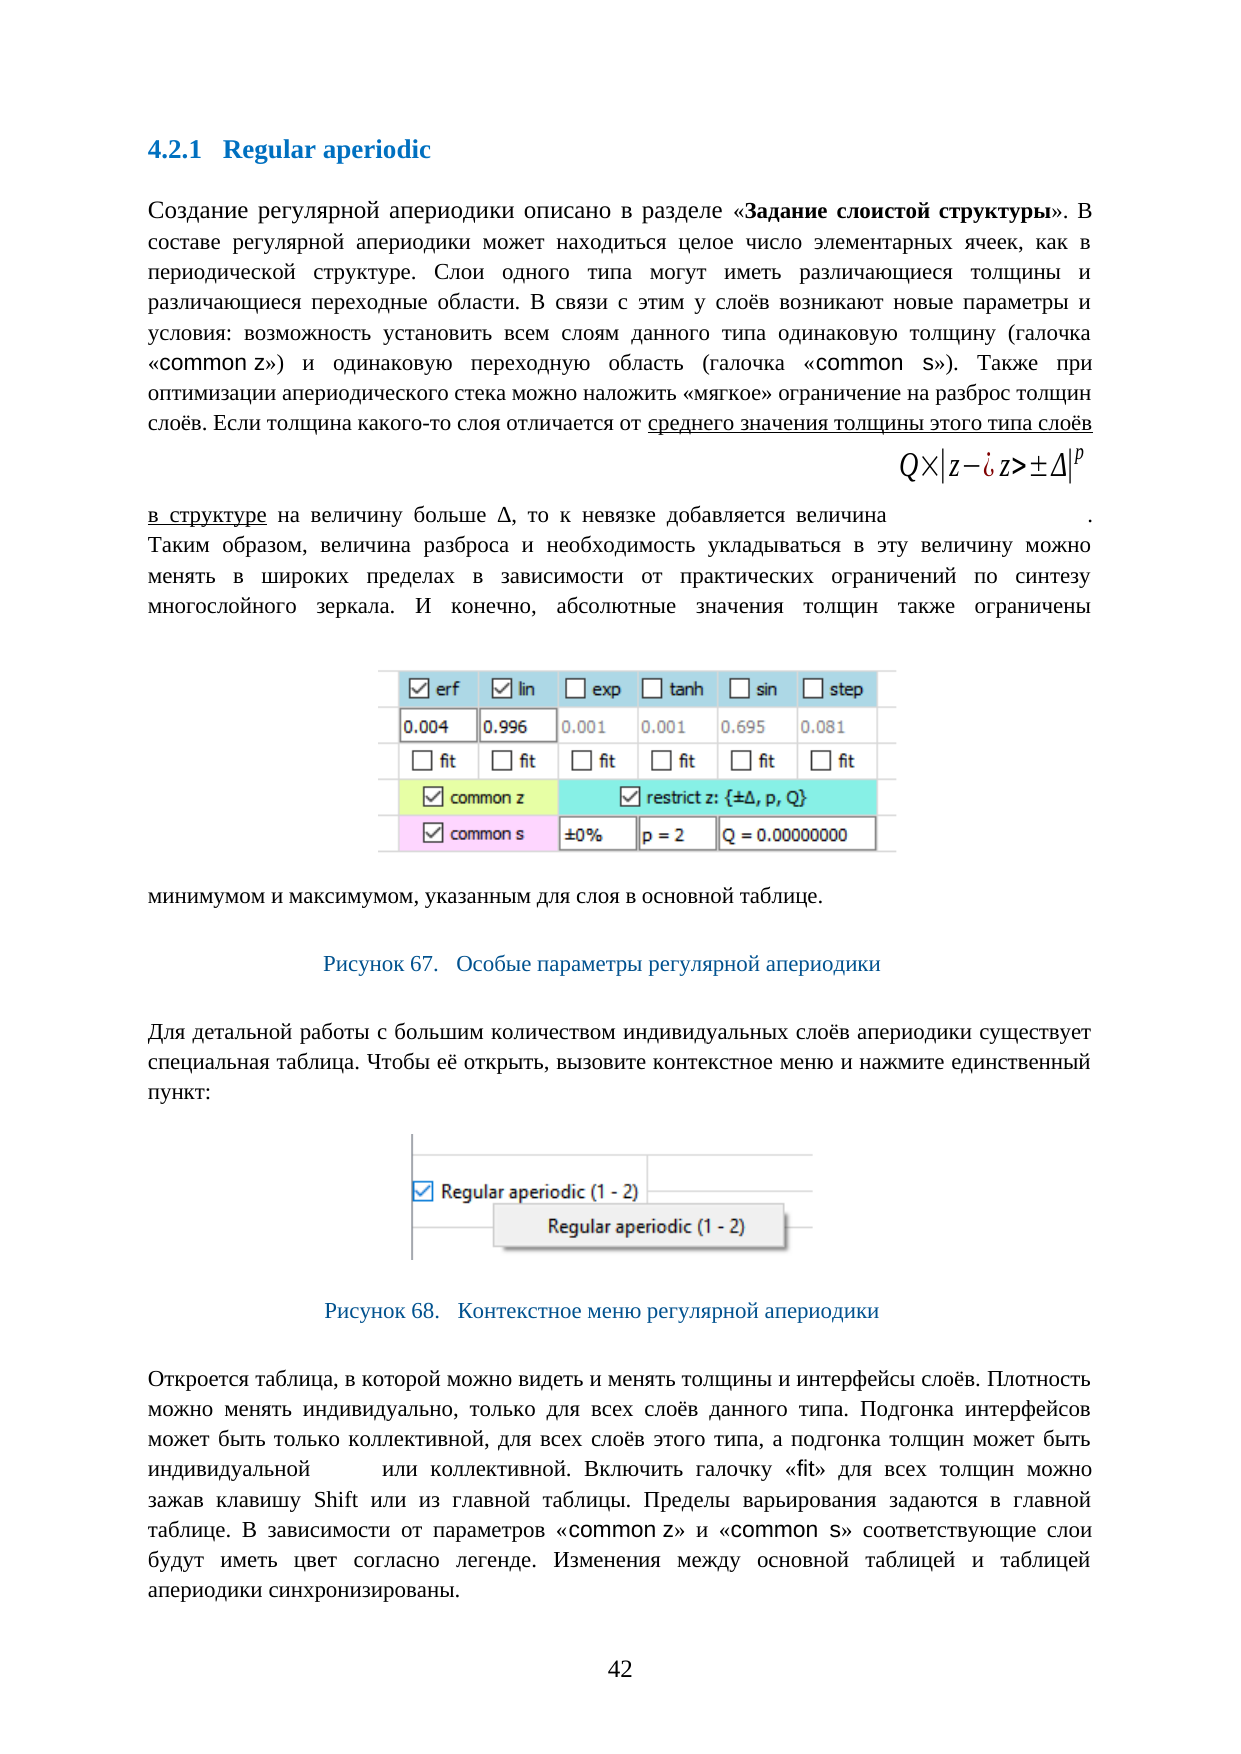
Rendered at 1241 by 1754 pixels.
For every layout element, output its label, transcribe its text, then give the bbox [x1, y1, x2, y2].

text Откроется таблица, в которой можно видеть и менять толщины и интерфейсы слоёв. Плотность можно менять индивидуально, только для всех слоёв данного типа. Подгонка интерфейсов может быть только коллективной, для всех слоёв этого типа, а подгонка толщин может быть индивидуальной или коллективной. Включить галочку «fit» для всех толщин можно зажав клавишу Shift или из главной таблицы. Пределы варьирования задаются в главной таблице. В зависимости от параметров «common z» и «common s» соответствующие слои будут иметь цвет согласно легенде. Изменения между основной таблицей и таблицей апериодики синхронизированы. [148, 1365, 1093, 1603]
subtitle Regular aperiodic [148, 133, 1093, 164]
picture [378, 658, 897, 865]
list Особые параметры регулярной апериодики [178, 950, 1093, 976]
picture [411, 1134, 813, 1260]
text Создание регулярной апериодики описано в разделе «Задание слоистой структуры». В составе регулярной апериодики может находиться целое число элементарных ячеек, как в периодической структуре. Слои одного типа могут иметь различающиеся толщины и различающиеся переходные области. В связи с этим у слоёв возникают новые параметры и условия: возможность установить всем слоям данного типа одинаковую толщину (галочка «common z») и одинаковую переходную область (галочка «common s»). Также при оптимизации апериодического стека можно наложить «мягкое» ограничение на разброс толщин слоёв. Если толщина какого-то слоя отличается от среднего значения толщины этого типа слоёв в структуре на величину больше ∆, то к невязке добавляется величина . Таким образом, величина разброса и необходимость укладываться в эту величину можно менять в широких пределах в зависимости от практических ограничений по синтезу многослойного зеркала. И конечно, абсолютные значения толщин также ограничены минимумом и максимумом, указанным для слоя в основной таблице. [148, 195, 1093, 909]
text Для детальной работы с большим количеством индивидуальных слоёв апериодики существует специальная таблица. Чтобы её открыть, вызовите контекстное меню и нажмите единственный пункт: [148, 1018, 1093, 1104]
